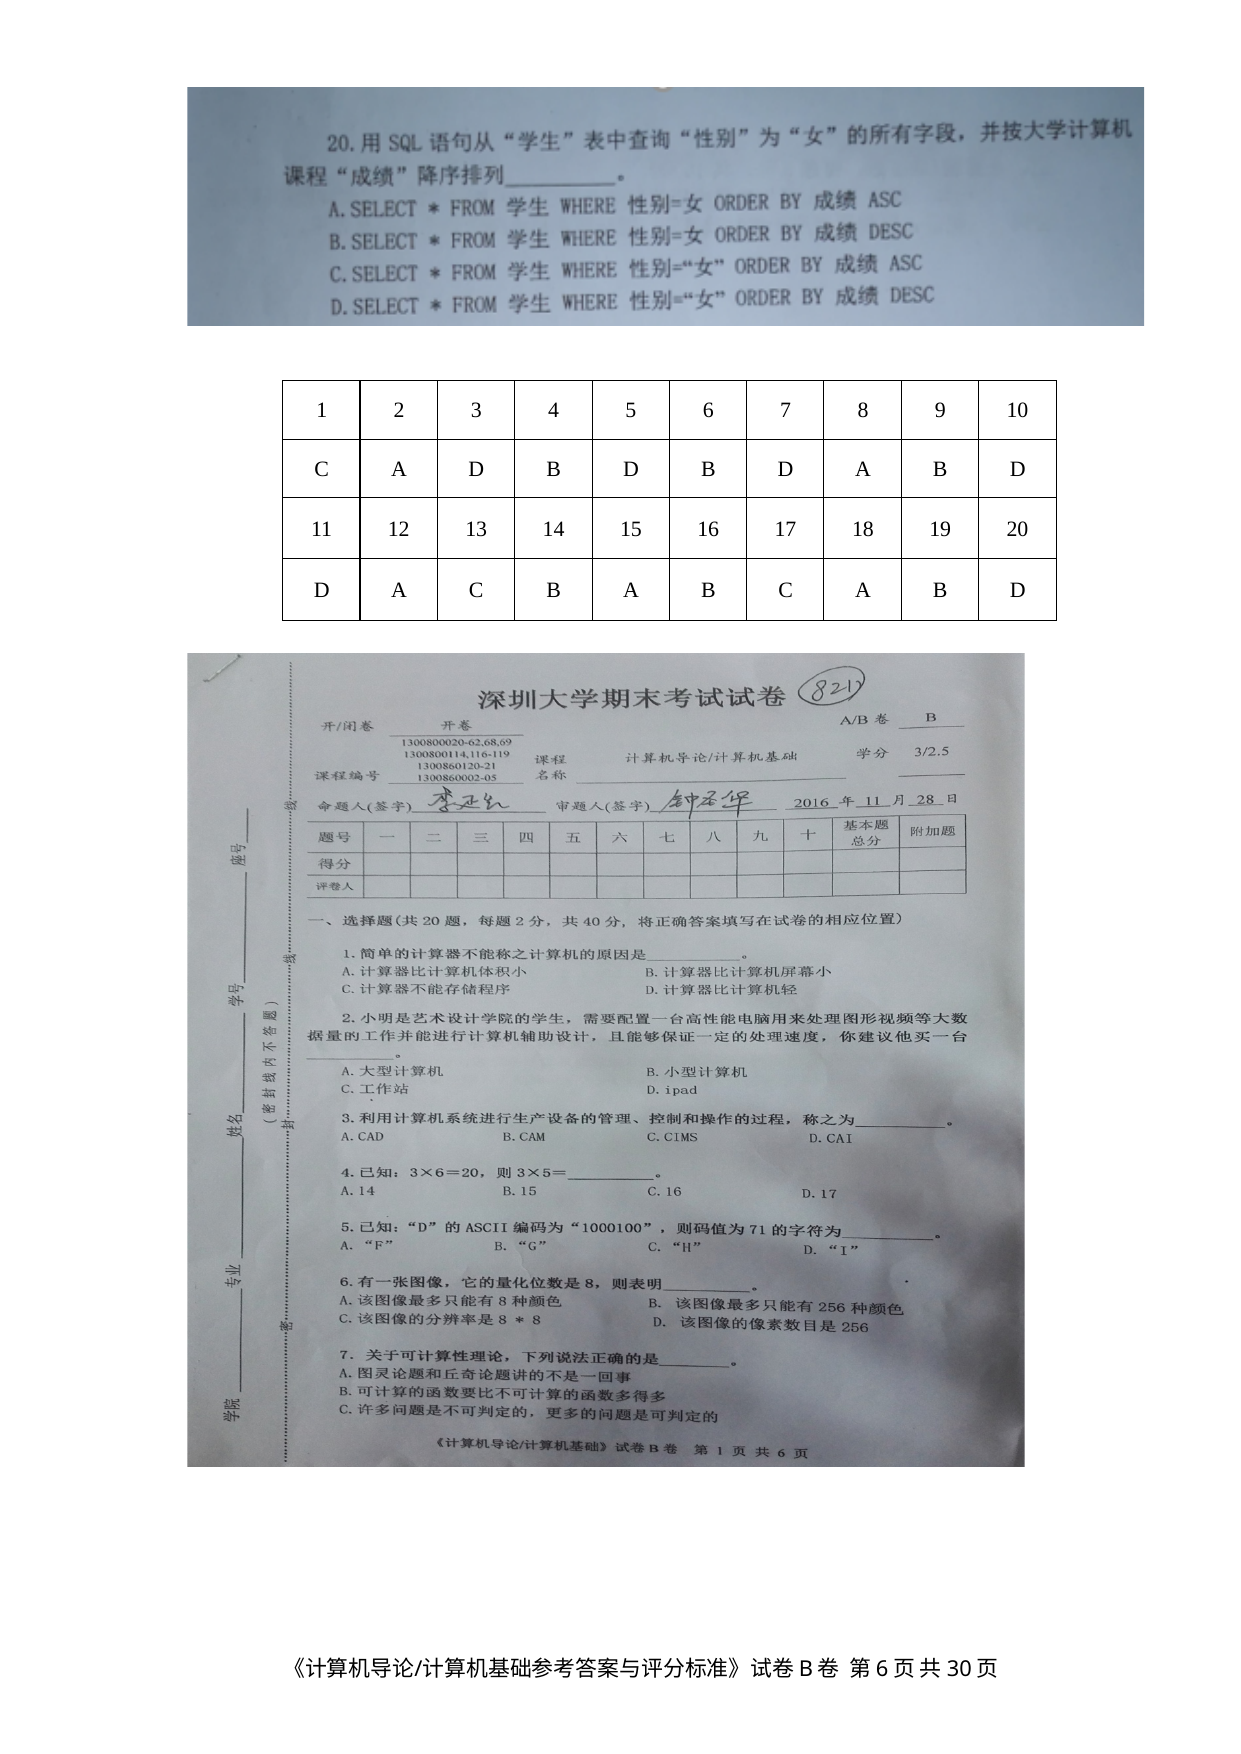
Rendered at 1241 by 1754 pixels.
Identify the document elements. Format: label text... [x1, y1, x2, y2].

table_cell 20 [979, 498, 1056, 558]
table_cell A [824, 559, 901, 620]
table_cell 18 [824, 498, 901, 558]
table_cell D [979, 440, 1056, 497]
table_cell 15 [593, 498, 669, 558]
table_cell 12 [361, 498, 437, 558]
table_cell 19 [902, 498, 978, 558]
table_cell B [902, 440, 978, 497]
table_cell B [515, 559, 592, 620]
table_header 9 [902, 381, 978, 438]
table_header 7 [747, 381, 823, 438]
table_header 2 [361, 381, 437, 438]
table_cell A [593, 559, 669, 620]
table_cell C [438, 559, 514, 620]
table_header 5 [593, 381, 669, 438]
table_cell B [902, 559, 978, 620]
table_header 4 [515, 381, 592, 438]
table_header 1 [283, 381, 359, 438]
table_cell C [747, 559, 823, 620]
table_cell D [593, 440, 669, 497]
picture [187, 87, 1145, 326]
table_header 3 [438, 381, 514, 438]
table_cell 17 [747, 498, 823, 558]
picture [187, 653, 1025, 1467]
table_cell A [824, 440, 901, 497]
table_cell B [670, 559, 746, 620]
table_header 10 [979, 381, 1056, 438]
table_cell 11 [283, 498, 359, 558]
table_cell D [438, 440, 514, 497]
table_cell D [979, 559, 1056, 620]
table_cell A [361, 440, 437, 497]
table_cell B [670, 440, 746, 497]
table_cell D [283, 559, 359, 620]
table_cell C [283, 440, 359, 497]
table_cell A [361, 559, 437, 620]
table_cell D [747, 440, 823, 497]
table_header 8 [824, 381, 901, 438]
table_cell B [515, 440, 592, 497]
table_cell 13 [438, 498, 514, 558]
table_cell 14 [515, 498, 592, 558]
table_header 6 [670, 381, 746, 438]
table_cell 16 [670, 498, 746, 558]
